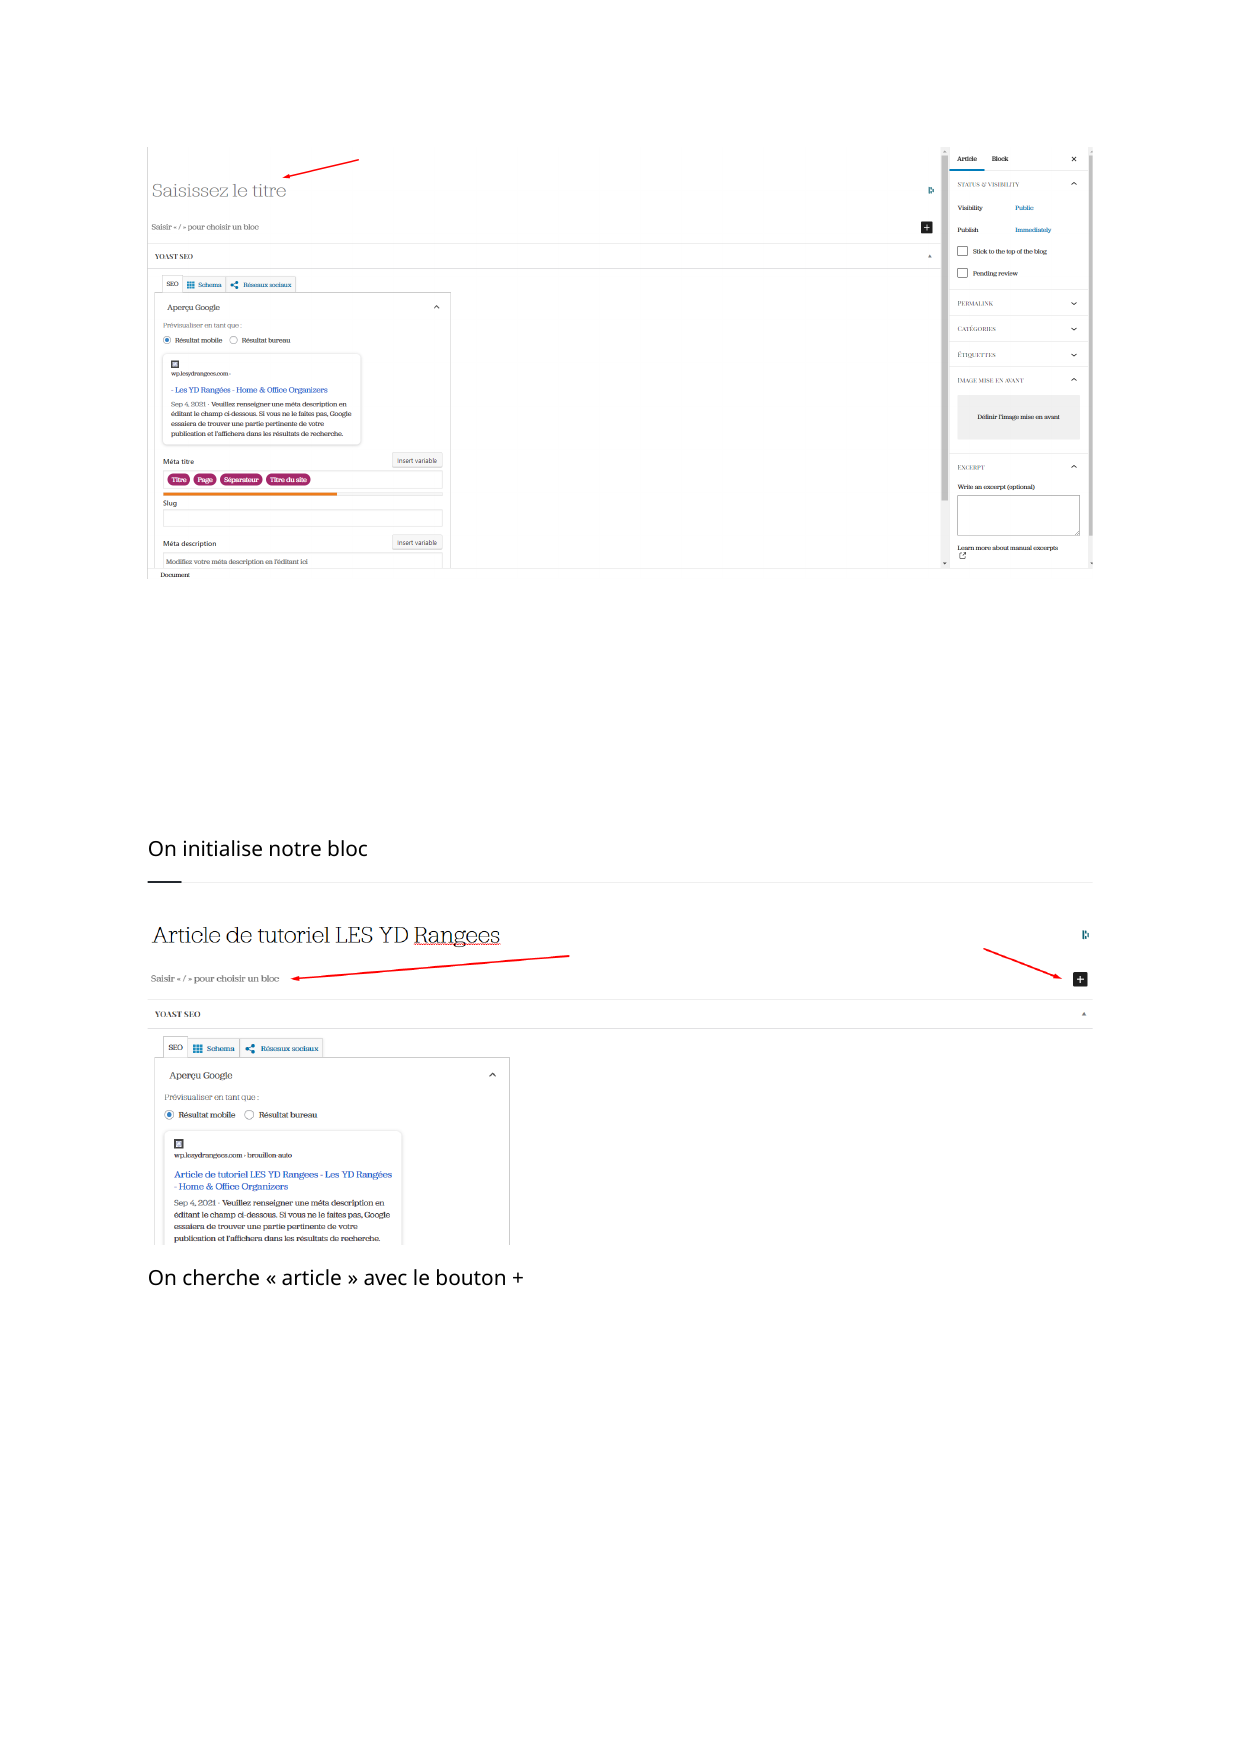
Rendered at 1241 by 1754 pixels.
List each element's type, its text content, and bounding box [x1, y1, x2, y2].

picture [147, 881, 1093, 1245]
text On initialise notre bloc [148, 834, 1093, 863]
text On cherche « article » avec le bouton + [148, 1263, 1093, 1291]
picture [147, 147, 1093, 579]
